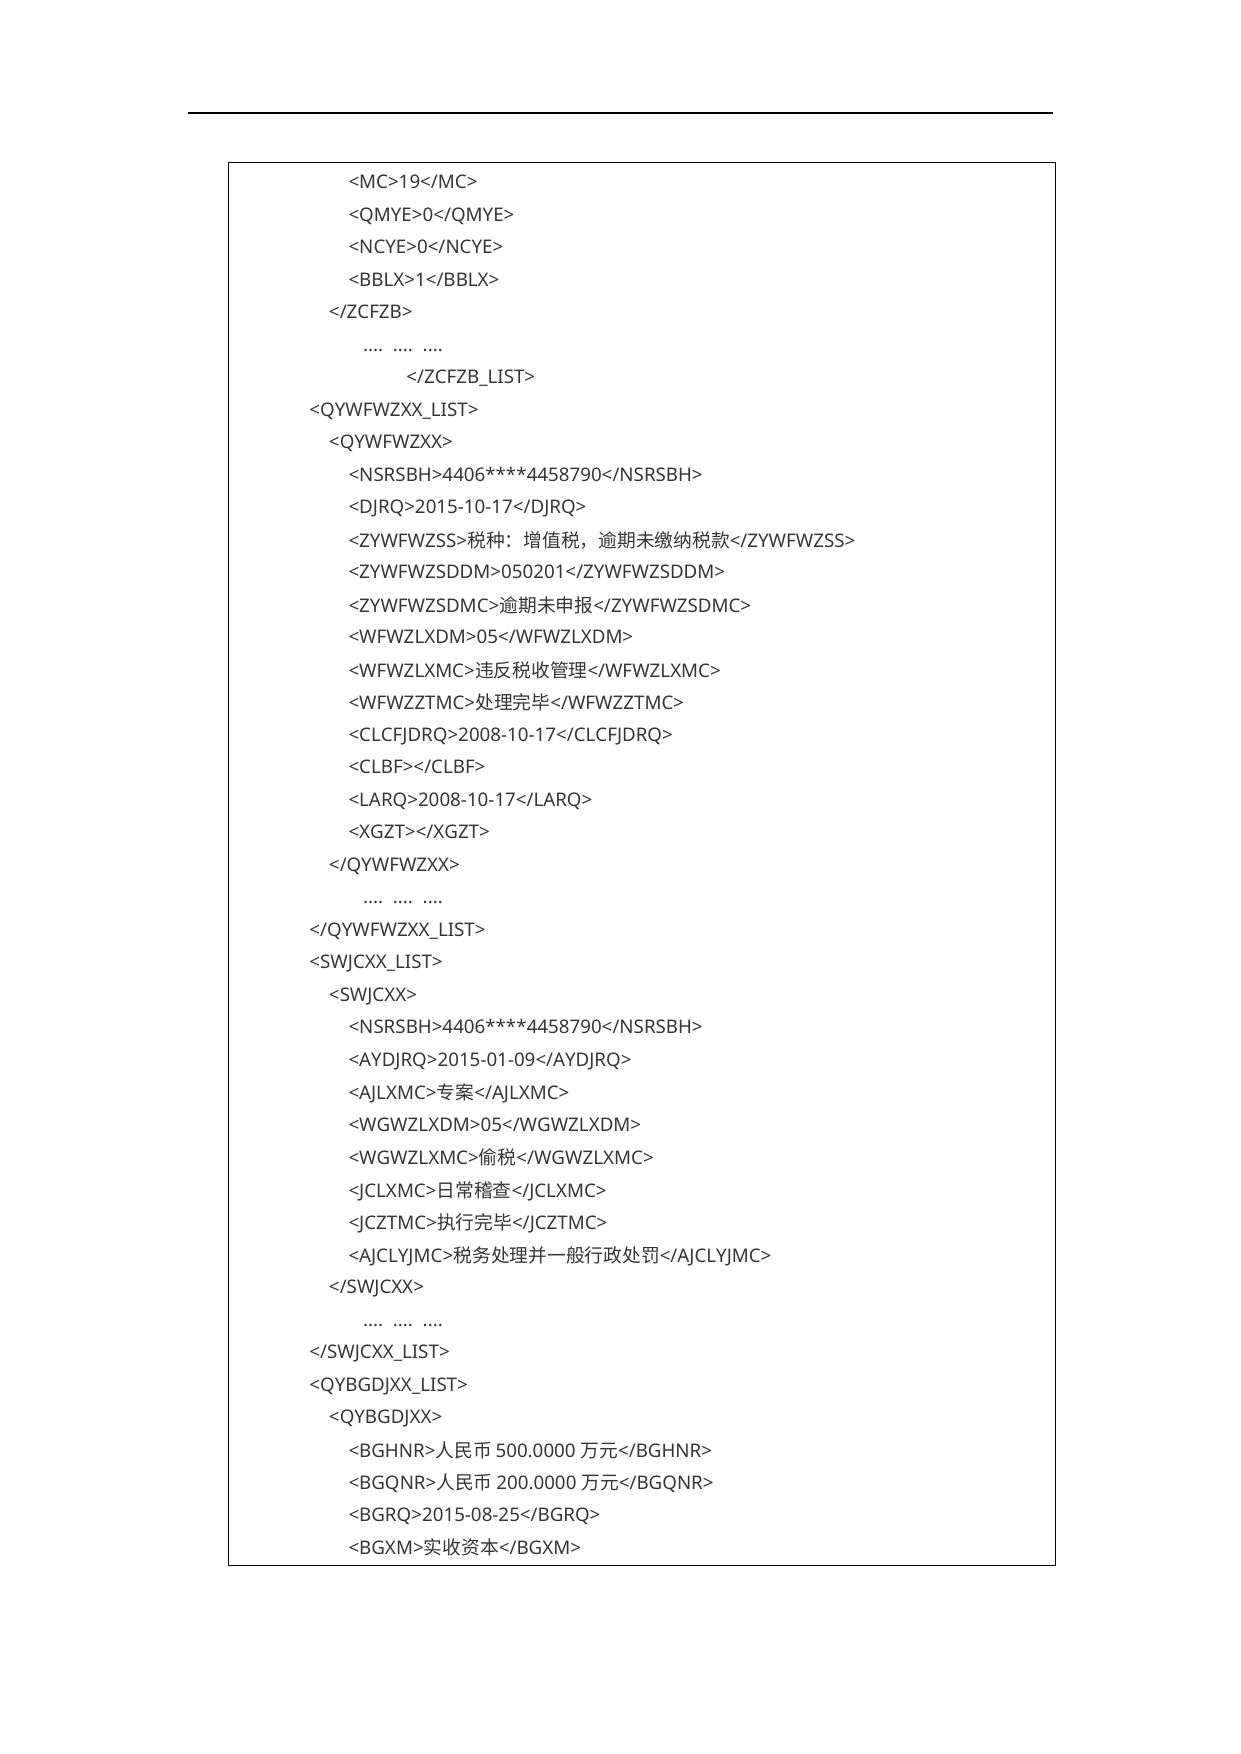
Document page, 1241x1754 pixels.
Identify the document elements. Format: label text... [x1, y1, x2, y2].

text <BGRQ>2015-08-25</BGRQ> [229, 1494, 1055, 1527]
text <SWJCXX_LIST> [229, 942, 1055, 974]
text <DJRQ>2015-10-17</DJRQ> [229, 487, 1055, 519]
text <BGXM>实收资本</BGXM> [229, 1527, 1055, 1565]
text <CLBF></CLBF> [229, 747, 1055, 779]
text <QYBGDJXX_LIST> [229, 1364, 1055, 1397]
text <JCZTMC>执行完毕</JCZTMC> [229, 1202, 1055, 1234]
text <QYWFWZXX> [229, 422, 1055, 454]
text <NCYE>0</NCYE> [229, 227, 1055, 259]
text .... .... .... [229, 877, 1055, 909]
text <QMYE>0</QMYE> [229, 194, 1055, 227]
text <QYBGDJXX> [229, 1397, 1055, 1429]
text <NSRSBH>4406****4458790</NSRSBH> [229, 1007, 1055, 1039]
text <QYWFWZXX_LIST> [229, 389, 1055, 422]
text </SWJCXX_LIST> [229, 1332, 1055, 1364]
text <MC>19</MC> [229, 163, 1055, 194]
text <WGWZLXMC>偷税</WGWZLXMC> [229, 1137, 1055, 1169]
text <AJLXMC>专案</AJLXMC> [229, 1072, 1055, 1104]
text .... .... .... [229, 1299, 1055, 1332]
text <XGZT></XGZT> [229, 812, 1055, 844]
text <WFWZLXDM>05</WFWZLXDM> [229, 617, 1055, 649]
text <AJCLYJMC>税务处理并一般行政处罚</AJCLYJMC> [229, 1234, 1055, 1267]
text <WGWZLXDM>05</WGWZLXDM> [229, 1104, 1055, 1137]
text <BBLX>1</BBLX> [229, 259, 1055, 292]
text <SWJCXX> [229, 974, 1055, 1007]
text <ZYWFWZSS>税种：增值税，逾期未缴纳税款</ZYWFWZSS> [229, 519, 1055, 552]
text </ZCFZB> [229, 292, 1055, 324]
text <BGQNR>人民币200.0000 万元</BGQNR> [229, 1462, 1055, 1494]
text <WFWZZTMC>处理完毕</WFWZZTMC> [229, 682, 1055, 714]
text </QYWFWZXX> [229, 844, 1055, 877]
text <JCLXMC>日常稽查</JCLXMC> [229, 1169, 1055, 1202]
text </ZCFZB_LIST> [229, 357, 1055, 389]
text <ZYWFWZSDDM>050201</ZYWFWZSDDM> [229, 552, 1055, 584]
text <BGHNR>人民币500.0000 万元</BGHNR> [229, 1429, 1055, 1462]
text </SWJCXX> [229, 1267, 1055, 1299]
text .... .... .... [229, 324, 1055, 357]
text </QYWFWZXX_LIST> [229, 909, 1055, 942]
text <LARQ>2008-10-17</LARQ> [229, 779, 1055, 812]
text <AYDJRQ>2015-01-09</AYDJRQ> [229, 1039, 1055, 1072]
text <NSRSBH>4406****4458790</NSRSBH> [229, 454, 1055, 487]
text <CLCFJDRQ>2008-10-17</CLCFJDRQ> [229, 714, 1055, 747]
text <WFWZLXMC>违反税收管理</WFWZLXMC> [229, 649, 1055, 682]
text <ZYWFWZSDMC>逾期未申报</ZYWFWZSDMC> [229, 584, 1055, 617]
